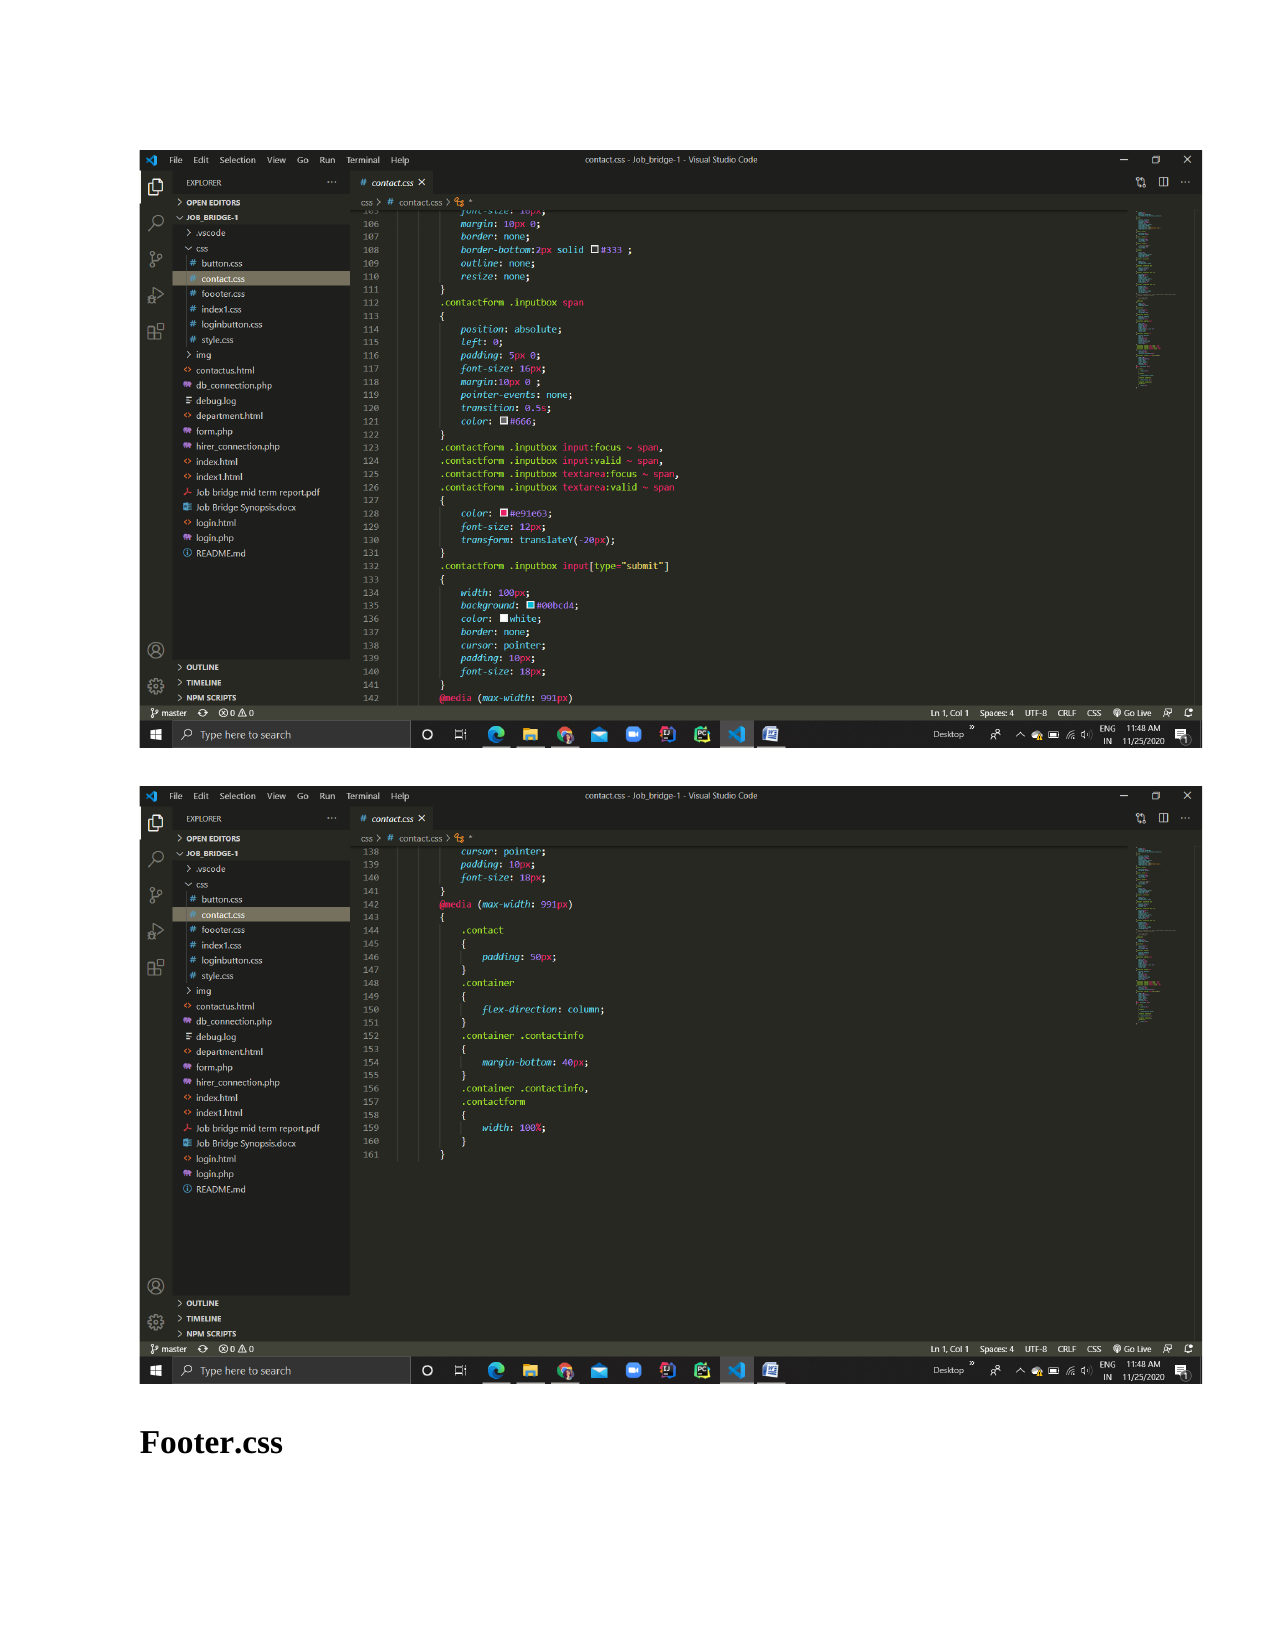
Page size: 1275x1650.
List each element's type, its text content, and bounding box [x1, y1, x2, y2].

text Footer.css [139, 1422, 1202, 1460]
picture [139, 150, 1203, 748]
picture [139, 786, 1203, 1384]
